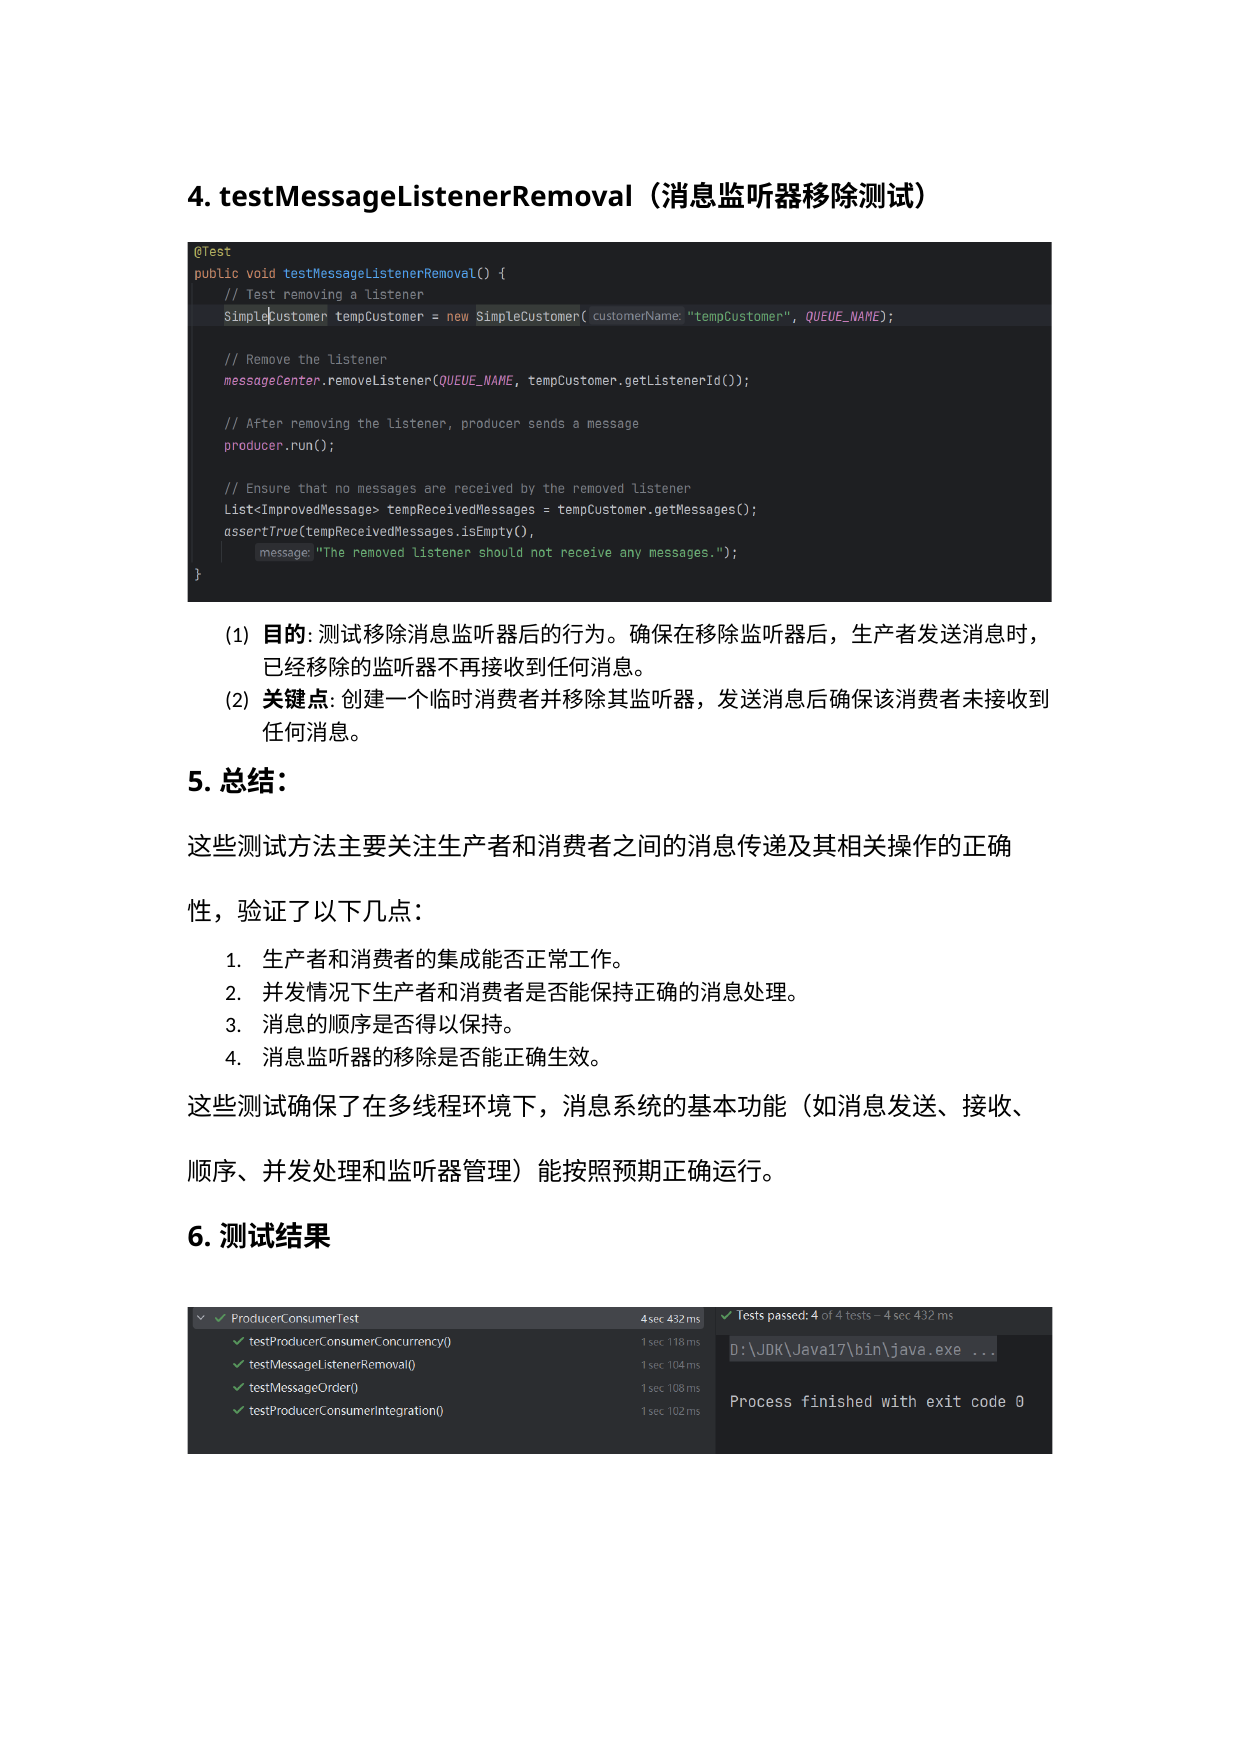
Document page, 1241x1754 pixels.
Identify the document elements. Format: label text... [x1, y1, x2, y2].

list 消息的顺序是否得以保持。 [225, 1007, 1053, 1039]
list 目的: 测试移除消息监听器后的行为。确保在移除监听器后，生产者发送消息时，已经移除的监听器不再接收到任何消息。 [225, 617, 1053, 682]
list 消息监听器的移除是否能正确生效。 [225, 1039, 1053, 1072]
text 这些测试方法主要关注生产者和消费者之间的消息传递及其相关操作的正确性，验证了以下几点： [187, 812, 1053, 942]
subtitle 6. 测试结果 [187, 1202, 1053, 1267]
list 生产者和消费者的集成能否正常工作。 [225, 942, 1053, 974]
text 这些测试确保了在多线程环境下，消息系统的基本功能（如消息发送、接收、顺序、并发处理和监听器管理）能按照预期正确运行。 [187, 1072, 1053, 1202]
subtitle 5. 总结： [187, 747, 1053, 812]
picture [187, 1307, 1053, 1454]
list 关键点: 创建一个临时消费者并移除其监听器，发送消息后确保该消费者未接收到任何消息。 [225, 682, 1053, 747]
picture [187, 242, 1052, 602]
list 并发情况下生产者和消费者是否能保持正确的消息处理。 [225, 974, 1053, 1007]
